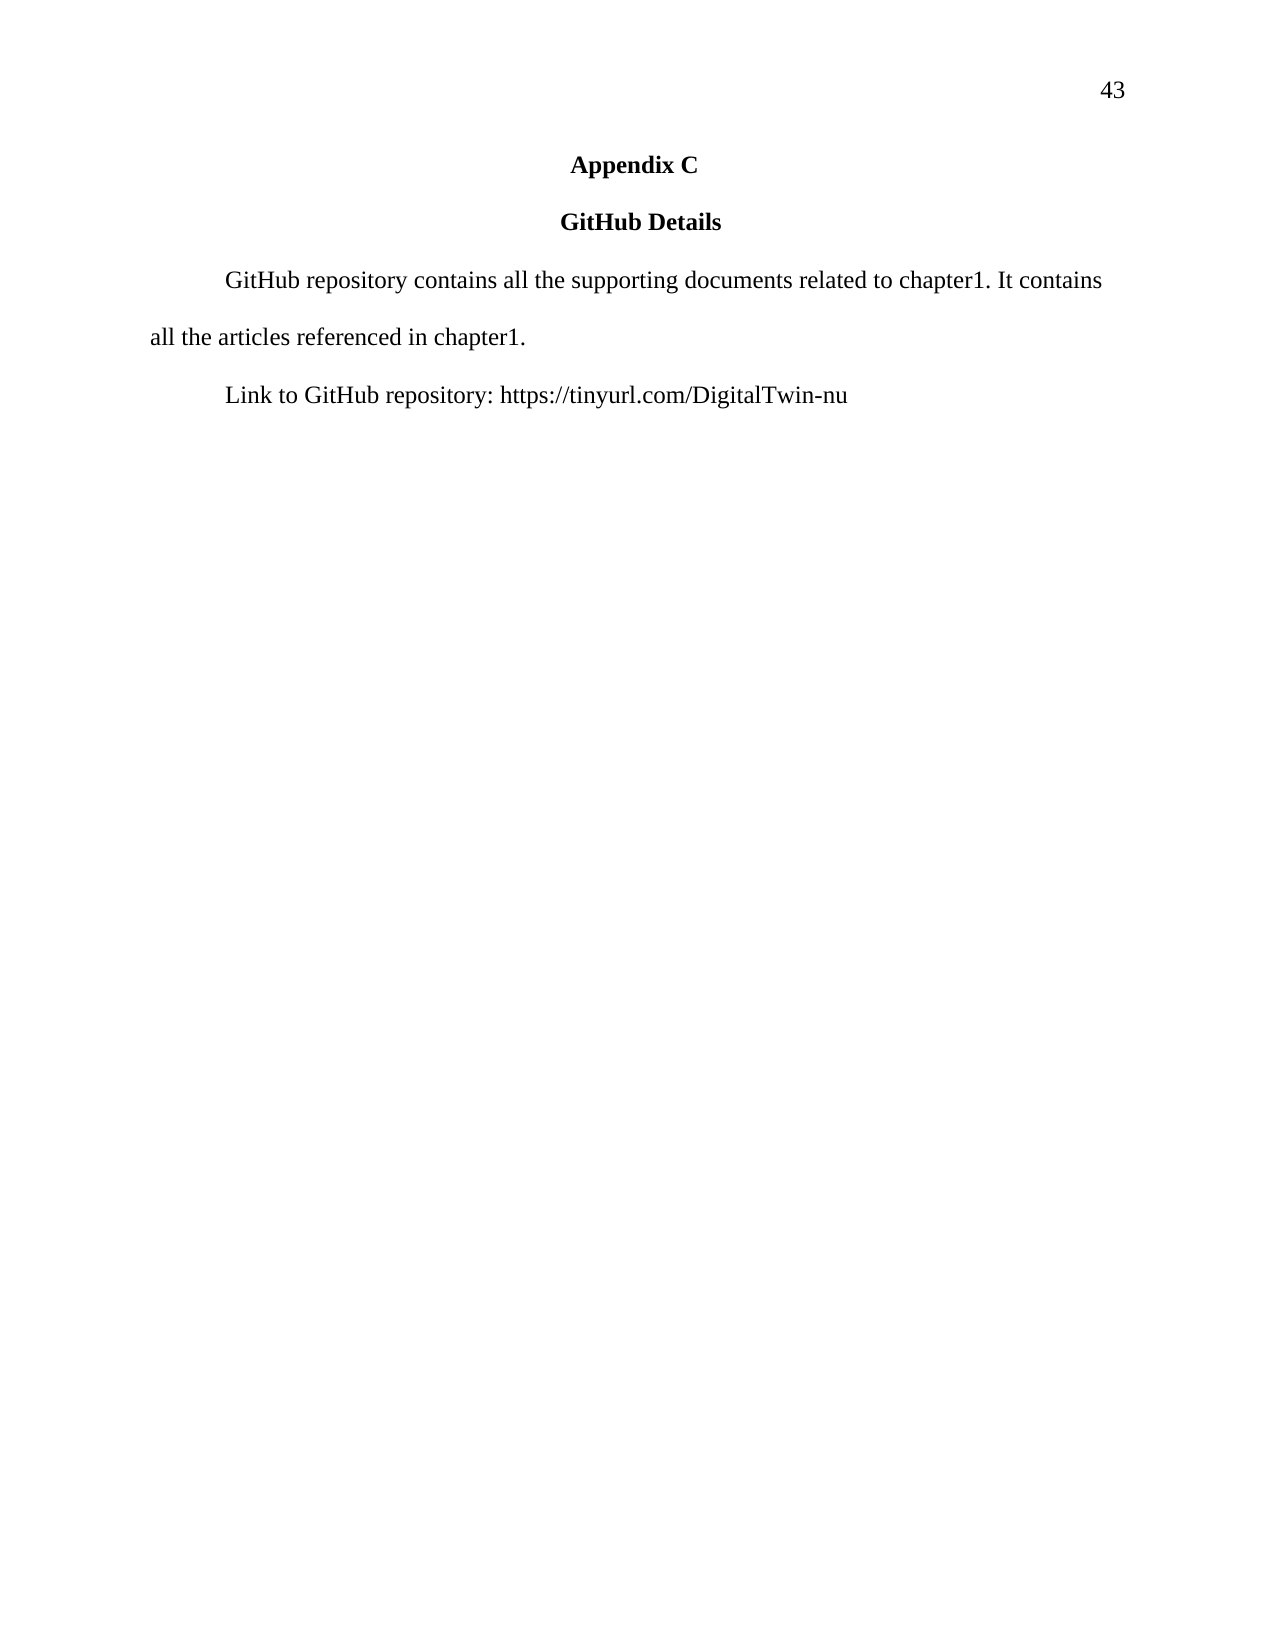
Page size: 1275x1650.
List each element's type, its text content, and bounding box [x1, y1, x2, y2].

text Link to GitHub repository: https://tinyurl.com/DigitalTwin-nu [150, 380, 1125, 409]
subtitle Appendix C GitHub Details [150, 150, 1125, 236]
text GitHub repository contains all the supporting documents related to chapter1. It contains all the articles referenced in chapter1. [150, 265, 1125, 351]
